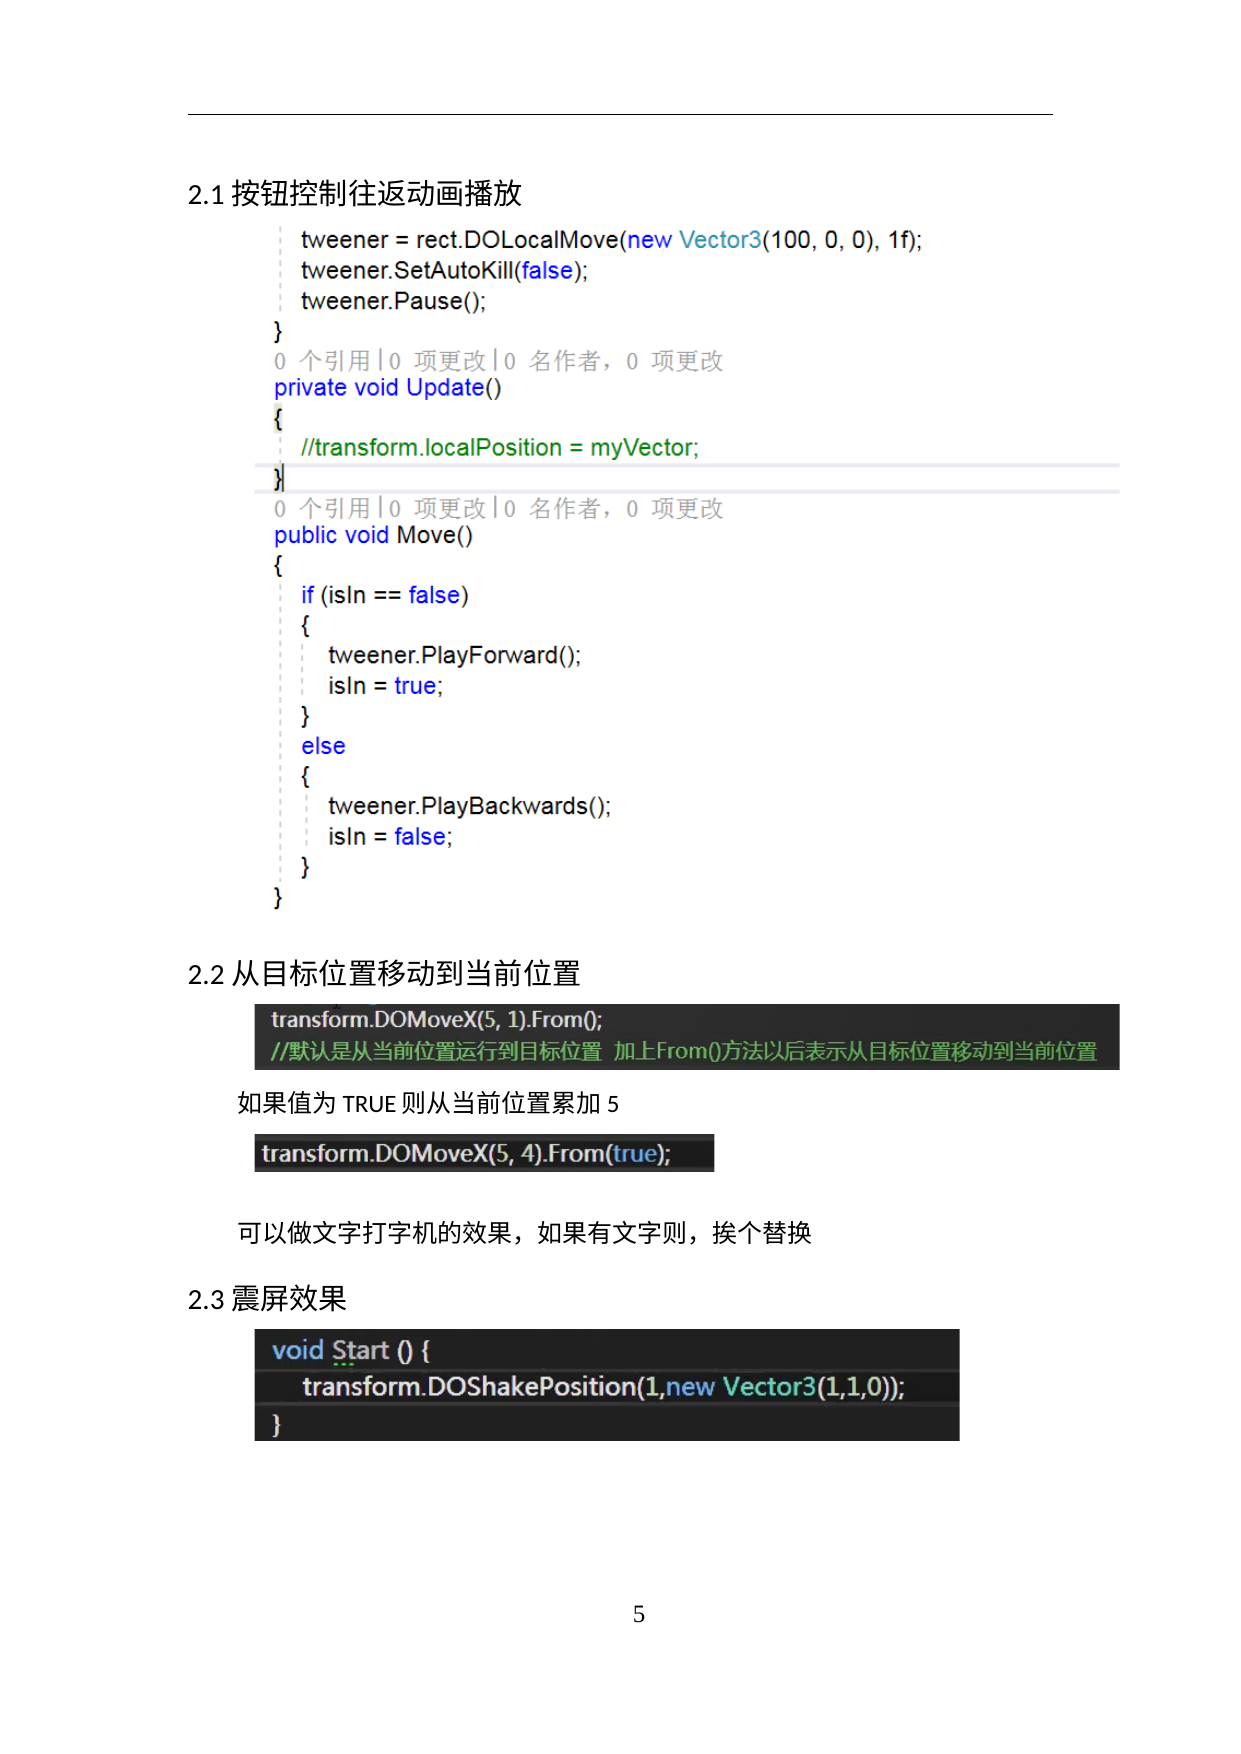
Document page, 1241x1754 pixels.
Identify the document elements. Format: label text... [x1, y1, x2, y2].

subtitle 震屏效果 [187, 1264, 1053, 1329]
picture [254, 1004, 1120, 1070]
text 可以做文字打字机的效果，如果有文字则，挨个替换 [187, 1199, 1053, 1264]
picture [254, 1134, 715, 1172]
text 如果值为TRUE则从当前位置累加5 [187, 1069, 1053, 1134]
picture [254, 1329, 960, 1441]
picture [254, 224, 1120, 918]
subtitle 从目标位置移动到当前位置 [187, 939, 1053, 1004]
subtitle 按钮控制往返动画播放 [187, 159, 1053, 224]
